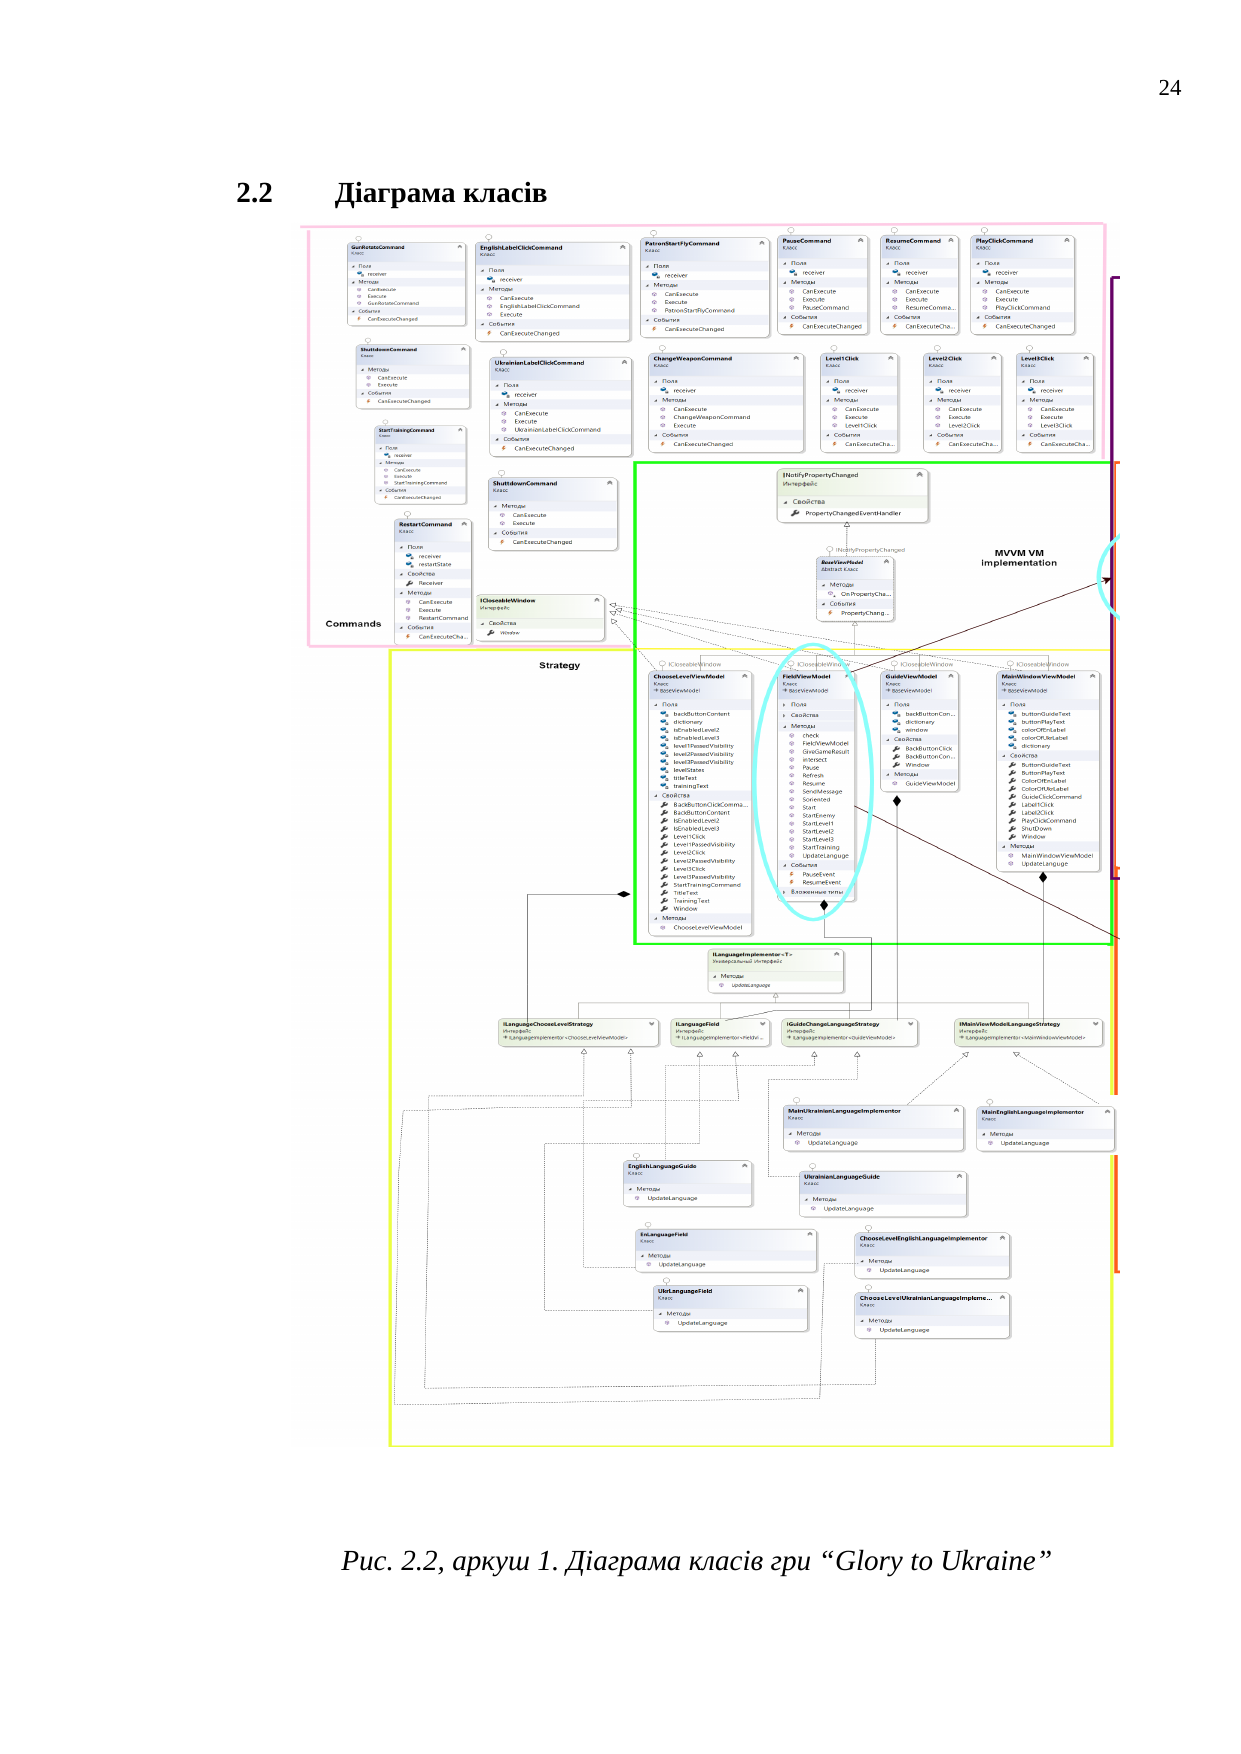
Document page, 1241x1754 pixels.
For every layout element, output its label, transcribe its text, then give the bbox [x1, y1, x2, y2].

list Рис. 2.2, аркуш 1. Діаграма класів гри “Glory to Ukraine” [215, 1543, 1181, 1576]
picture [291, 222, 1120, 1447]
list Діаграма класів [177, 175, 1181, 209]
